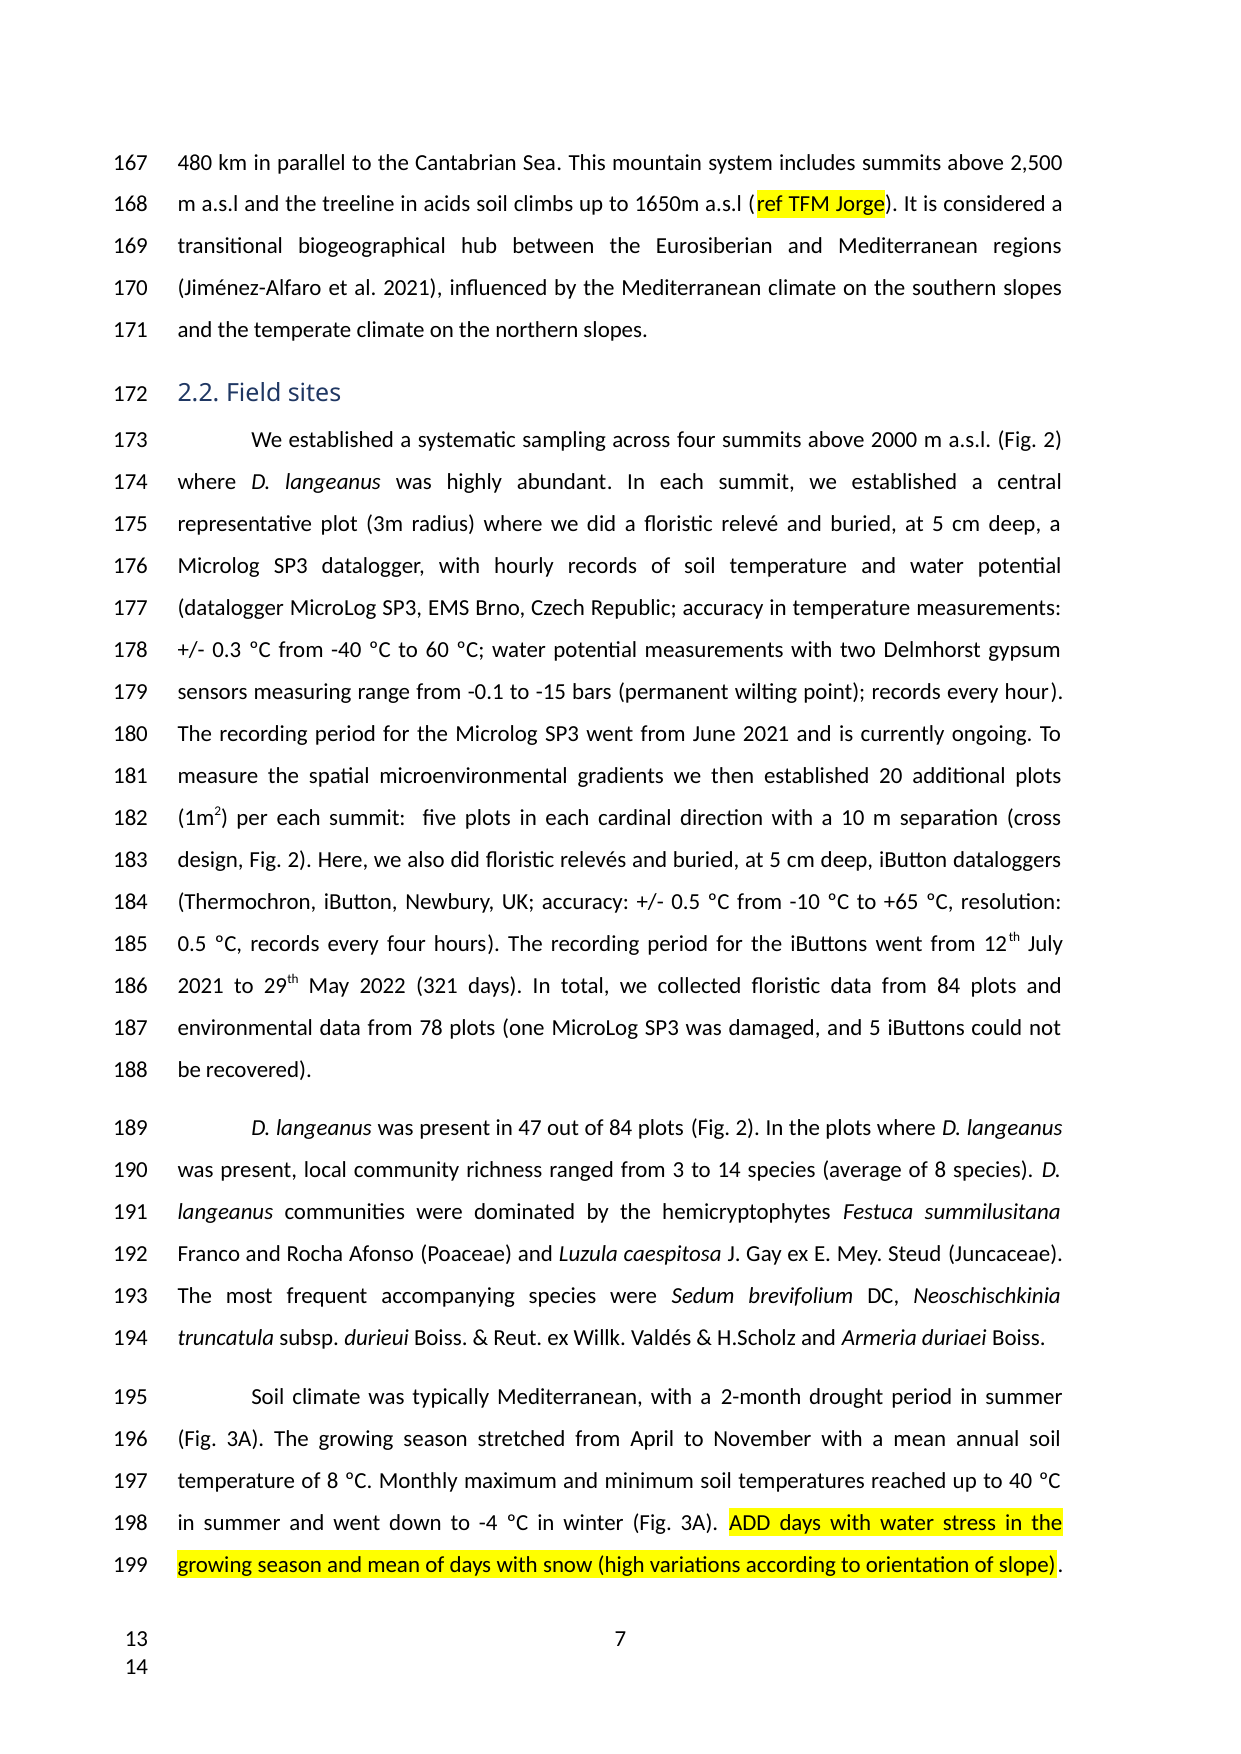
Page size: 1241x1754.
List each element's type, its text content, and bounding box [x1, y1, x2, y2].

subtitle 2.2. Field sites [177, 374, 1063, 408]
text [177, 148, 1063, 343]
text Soil climate was typically Mediterranean, with a 2-month drought period in summer (Fig. 3A). The growing season stretched from April to November with a mean annual soil temperature of 8 ºC. Monthly maximum and minimum soil temperatures reached up to 40 ºC in summer and went down to -4 ºC in winter (Fig. 3A). ADD days with water stress in the growing season and mean of days with snow (high variations according to orientation of slope). [177, 1382, 1063, 1606]
text D. langeanus was present in 47 out of 84 plots (Fig. 2). In the plots where D. langeanus was present, local community richness ranged from 3 to 14 species (average of 8 species). D. langeanus communities were dominated by the hemicryptophytes Festuca summilusitana Franco and Rocha Afonso (Poaceae) and Luzula caespitosa J. Gay ex E. Mey. Steud (Juncaceae). The most frequent accompanying species were Sedum brevifolium DC, Neoschischkinia truncatula subsp. durieui Boiss. & Reut. ex Willk. Valdés & H.Scholz and Armeria duriaei Boiss. [177, 1113, 1063, 1351]
text We established a systematic sampling across four summits above 2000 m a.s.l. (Fig. 2) where D. langeanus was highly abundant. In each summit, we established a central representative plot (3m radius) where we did a floristic relevé and buried, at 5 cm deep, a Microlog SP3 datalogger, with hourly records of soil temperature and water potential (datalogger MicroLog SP3, EMS Brno, Czech Republic; accuracy in temperature measurements: +/- 0.3 ºC from -40 ºC to 60 ºC; water potential measurements with two Delmhorst gypsum sensors measuring range from -0.1 to -15 bars (permanent wilting point); records every hour). The recording period for the Microlog SP3 went from June 2021 and is currently ongoing. To measure the spatial microenvironmental gradients we then established 20 additional plots (1m2) per each summit: five plots in each cardinal direction with a 10 m separation (cross design, Fig. 2). Here, we also did floristic relevés and buried, at 5 cm deep, iButton dataloggers (Thermochron, iButton, Newbury, UK; accuracy: +/- 0.5 ºC from -10 ºC to +65 ºC, resolution: 0.5 ºC, records every four hours). The recording period for the iButtons went from 12th July 2021 to 29th May 2022 (321 days). In total, we collected floristic data from 84 plots and environmental data from 78 plots (one MicroLog SP3 was damaged, and 5 iButtons could not be recovered). [177, 425, 1063, 1083]
